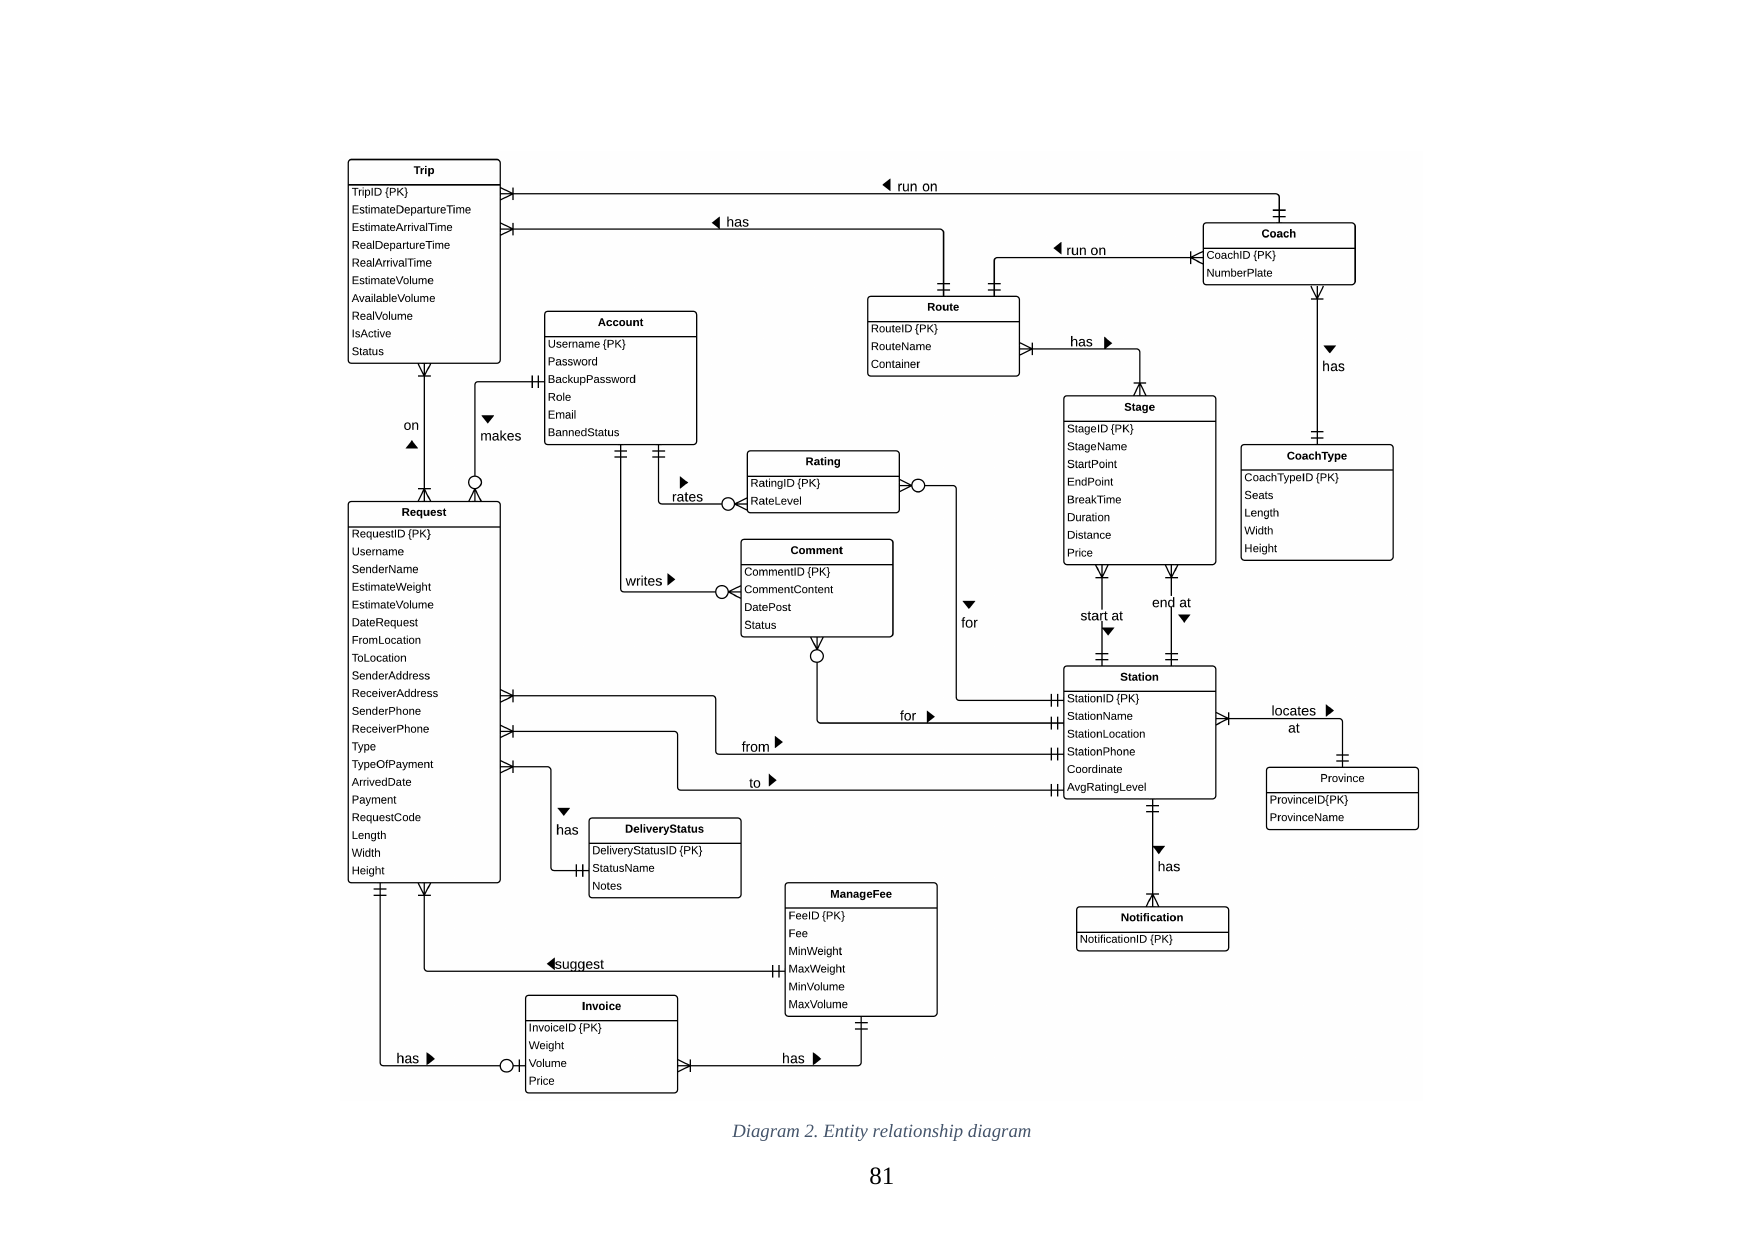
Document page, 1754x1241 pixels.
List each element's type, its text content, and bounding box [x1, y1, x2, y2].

picture [340, 151, 1423, 1101]
text Diagram 2. Entity relationship diagram [103, 1119, 1660, 1141]
